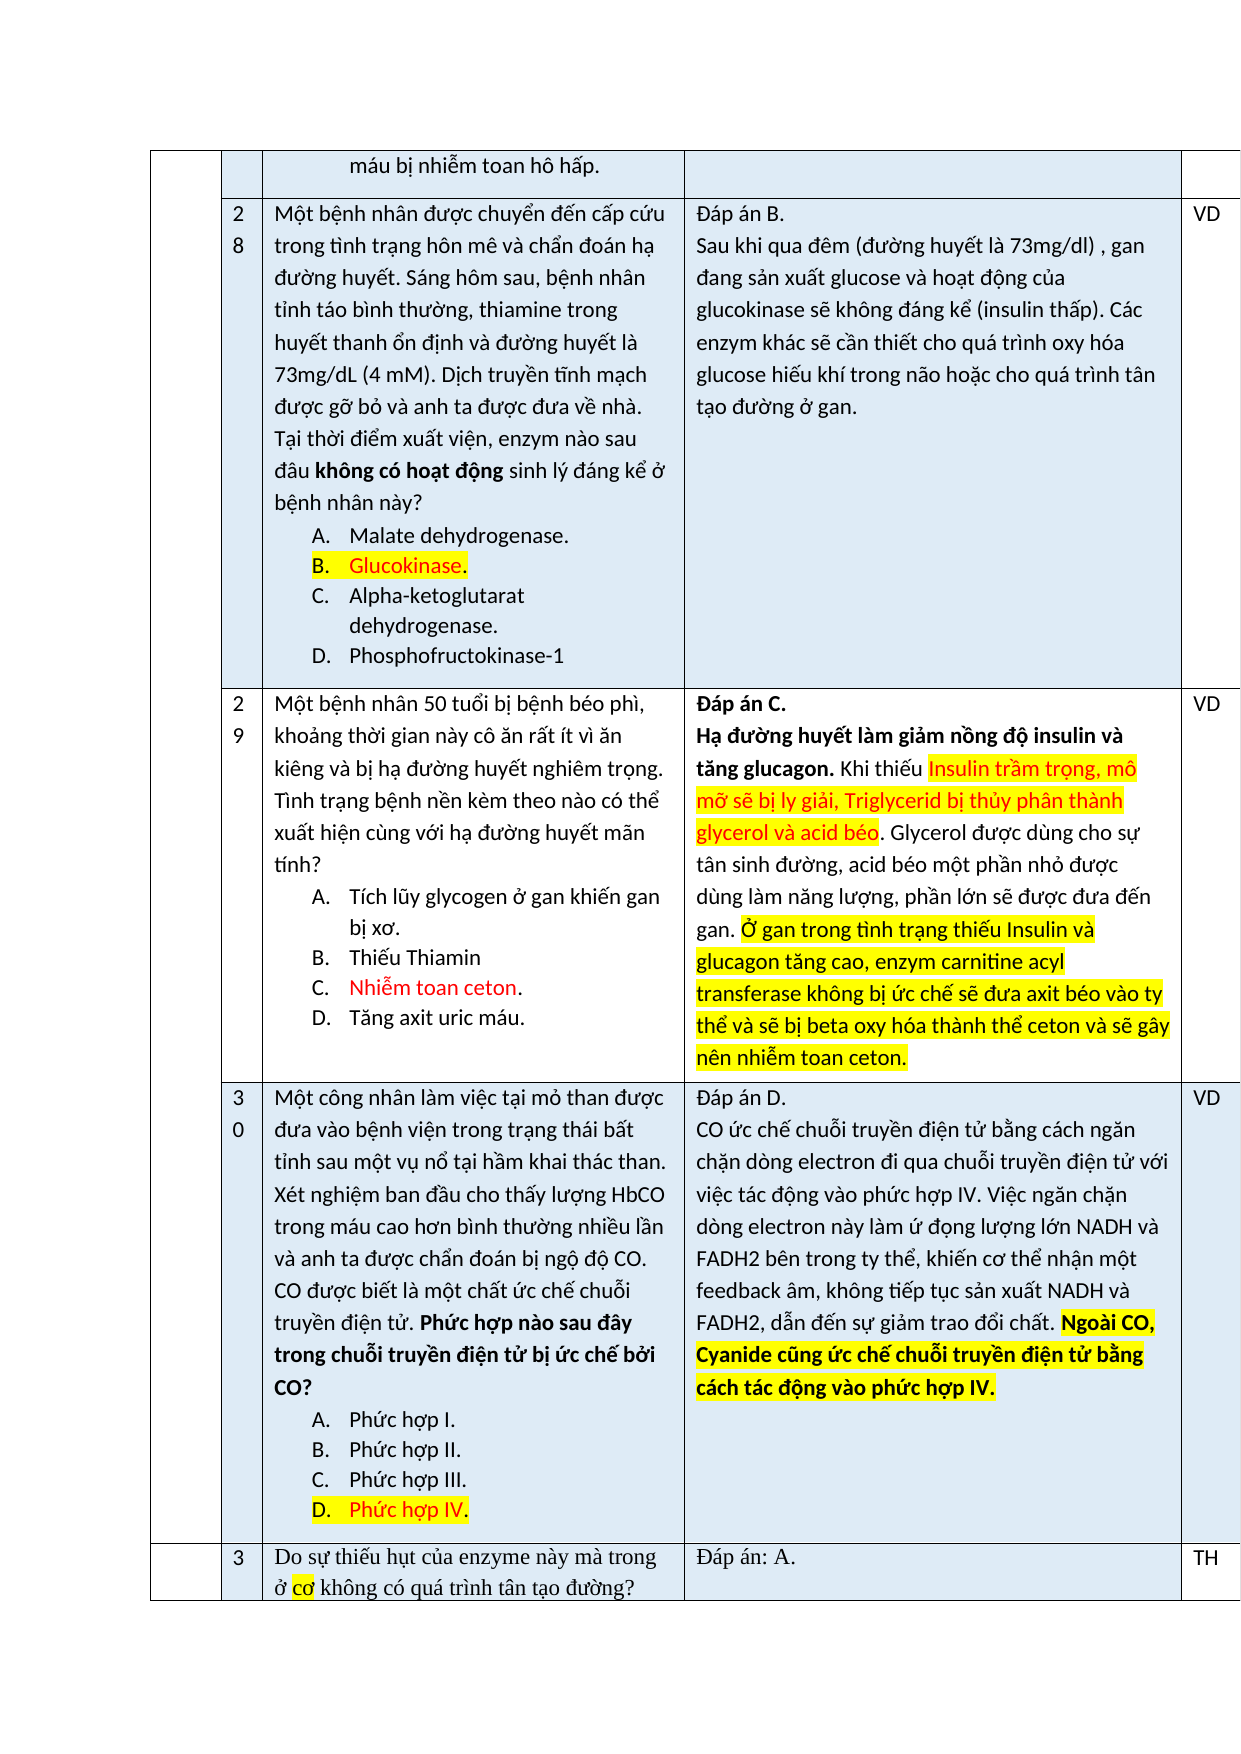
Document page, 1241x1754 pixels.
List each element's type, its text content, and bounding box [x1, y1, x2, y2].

table_cell 28 [222, 199, 262, 688]
table_cell Một bệnh nhân 50 tuổi bị bệnh béo phì, khoảng thời gian này cô ăn rất ít vì ăn kiêng và bị hạ đường huyết nghiêm trọng. Tình trạng bệnh nền kèm theo nào có thể xuất hiện cùng với hạ đường huyết mãn tính? Tích lũy glycogen ở gan khiến gan bị xơ. Thiếu Thiamin Nhiễm toan ceton. Tăng axit uric máu. [263, 689, 684, 1082]
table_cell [263, 1544, 684, 1600]
table_cell Đáp án B. Sau khi qua đêm (đường huyết là 73mg/dl) , gan đang sản xuất glucose và hoạt động của glucokinase sẽ không đáng kể (insulin thấp). Các enzym khác sẽ cần thiết cho quá trình oxy hóa glucose hiếu khí trong não hoặc cho quá trình tân tạo đường ở gan. [685, 199, 1181, 688]
table_cell 30 [222, 1083, 262, 1542]
table_cell [151, 1544, 221, 1600]
table_cell 29 [222, 689, 262, 1082]
table_cell Một công nhân làm việc tại mỏ than được đưa vào bệnh viện trong trạng thái bất tỉnh sau một vụ nổ tại hầm khai thác than. Xét nghiệm ban đầu cho thấy lượng HbCO trong máu cao hơn bình thường nhiều lần và anh ta được chẩn đoán bị ngộ độ CO. CO được biết là một chất ức chế chuỗi truyền điện tử. Phức hợp nào sau đây trong chuỗi truyền điện tử bị ức chế bởi CO? Phức hợp I. Phức hợp II. Phức hợp III. Phức hợp IV. [263, 1083, 684, 1542]
table_cell 31 [222, 1544, 262, 1600]
table_cell VD [1182, 199, 1240, 688]
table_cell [263, 151, 684, 198]
table_cell Một bệnh nhân được chuyển đến cấp cứu trong tình trạng hôn mê và chẩn đoán hạ đường huyết. Sáng hôm sau, bệnh nhân tỉnh táo bình thường, thiamine trong huyết thanh ổn định và đường huyết là 73mg/dL (4 mM). Dịch truyền tĩnh mạch được gỡ bỏ và anh ta được đưa về nhà. Tại thời điểm xuất viện, enzym nào sau đâu không có hoạt động sinh lý đáng kể ở bệnh nhân này? Malate dehydrogenase. Glucokinase. Alpha-ketoglutarat dehydrogenase. Phosphofructokinase-1 [263, 199, 684, 688]
table_cell VD [1182, 689, 1240, 1082]
table_cell 27 [222, 151, 262, 198]
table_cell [685, 151, 1181, 198]
table_cell VD [1182, 151, 1240, 198]
table_cell TH [1182, 1544, 1240, 1600]
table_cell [685, 1544, 1181, 1600]
table_cell Đáp án C. Hạ đường huyết làm giảm nồng độ insulin và tăng glucagon. Khi thiếu Insulin trầm trọng, mô mỡ sẽ bị ly giải, Triglycerid bị thủy phân thành glycerol và acid béo. Glycerol được dùng cho sự tân sinh đường, acid béo một phần nhỏ được dùng làm năng lượng, phần lớn sẽ được đưa đến gan. Ở gan trong tình trạng thiếu Insulin và glucagon tăng cao, enzym carnitine acyl transferase không bị ức chế sẽ đưa axit béo vào ty thể và sẽ bị beta oxy hóa thành thể ceton và sẽ gây nên nhiễm toan ceton. [685, 689, 1181, 1082]
table_cell VD [1182, 1083, 1240, 1542]
table_cell Đáp án D. CO ức chế chuỗi truyền điện tử bằng cách ngăn chặn dòng electron đi qua chuỗi truyền điện tử với việc tác động vào phức hợp IV. Việc ngăn chặn dòng electron này làm ứ đọng lượng lớn NADH và FADH2 bên trong ty thể, khiến cơ thể nhận một feedback âm, không tiếp tục sản xuất NADH và FADH2, dẫn đến sự giảm trao đổi chất. Ngoài CO, Cyanide cũng ức chế chuỗi truyền điện tử bằng cách tác động vào phức hợp IV. [685, 1083, 1181, 1542]
